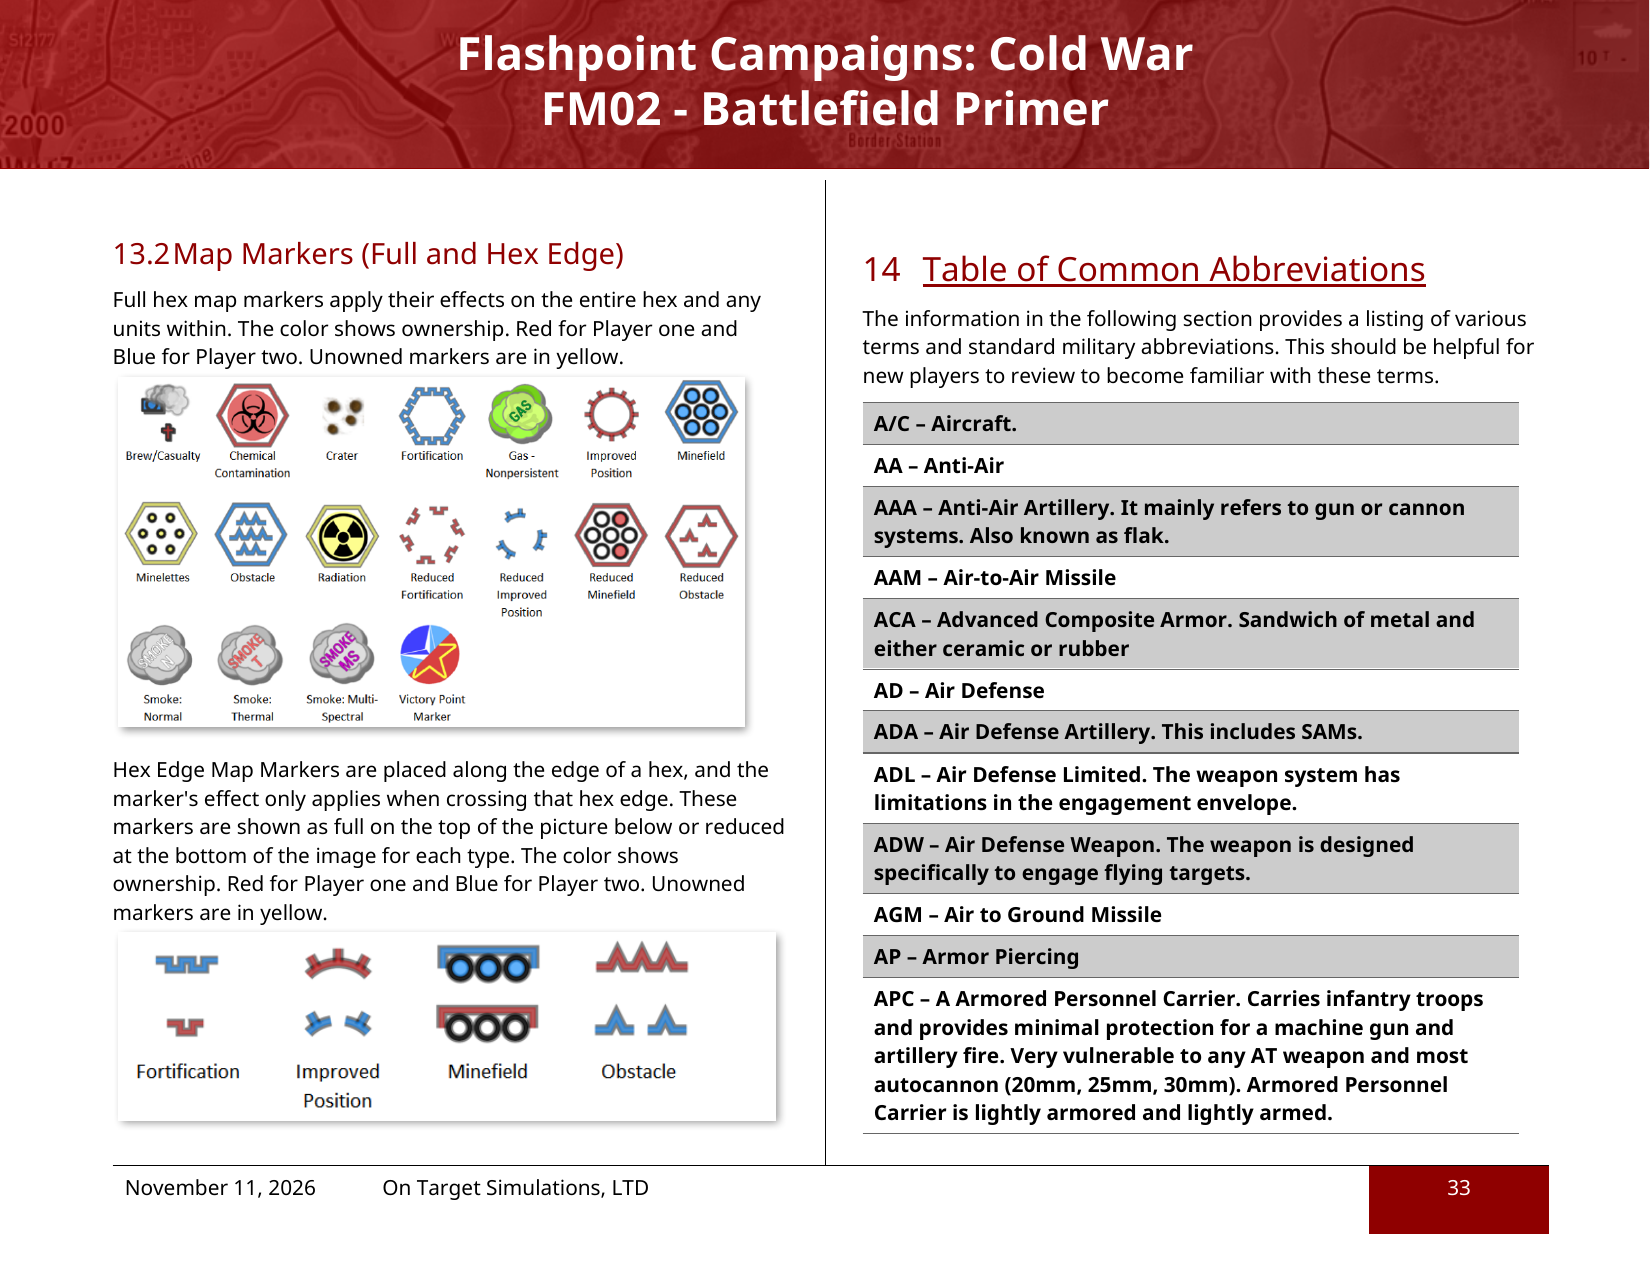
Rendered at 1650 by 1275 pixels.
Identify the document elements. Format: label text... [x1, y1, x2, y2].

table_cell AAM – Air-to-Air Missile [863, 557, 1519, 598]
table_cell AD – Air Defense [863, 670, 1519, 710]
picture [118, 377, 745, 727]
table_cell AGM – Air to Ground Missile [863, 894, 1519, 935]
picture [118, 932, 776, 1121]
text The information in the following section provides a listing of various terms and standard military abbreviations. This should be helpful for new players to review to become familiar with these terms. [862, 304, 1537, 389]
table_cell ADA – Air Defense Artillery. This includes SAMs. [863, 711, 1519, 752]
table_header A/C – Aircraft. [863, 403, 1519, 444]
table_cell AA – Anti-Air [863, 445, 1519, 486]
picture [0, 0, 1650, 168]
subtitle Map Markers (Full and Hex Edge) [112, 233, 787, 273]
subtitle Table of Common Abbreviations [862, 246, 1537, 291]
table_cell ACA – Advanced Composite Armor. Sandwich of metal and either ceramic or rubber [863, 599, 1519, 668]
table_cell APC – A Armored Personnel Carrier. Carries infantry troops and provides minimal protection for a machine gun and artillery fire. Very vulnerable to any AT weapon and most autocannon (20mm, 25mm, 30mm). Armored Personnel Carrier is lightly armored and lightly armed. [863, 978, 1519, 1133]
table_cell ADL – Air Defense Limited. The weapon system has limitations in the engagement envelope. [863, 754, 1519, 823]
table_cell ADW – Air Defense Weapon. The weapon is designed specifically to engage flying targets. [863, 824, 1519, 893]
table_cell AP – Armor Piercing [863, 936, 1519, 977]
table_cell AAA – Anti-Air Artillery. It mainly refers to gun or cannon systems. Also known as flak. [863, 487, 1519, 556]
